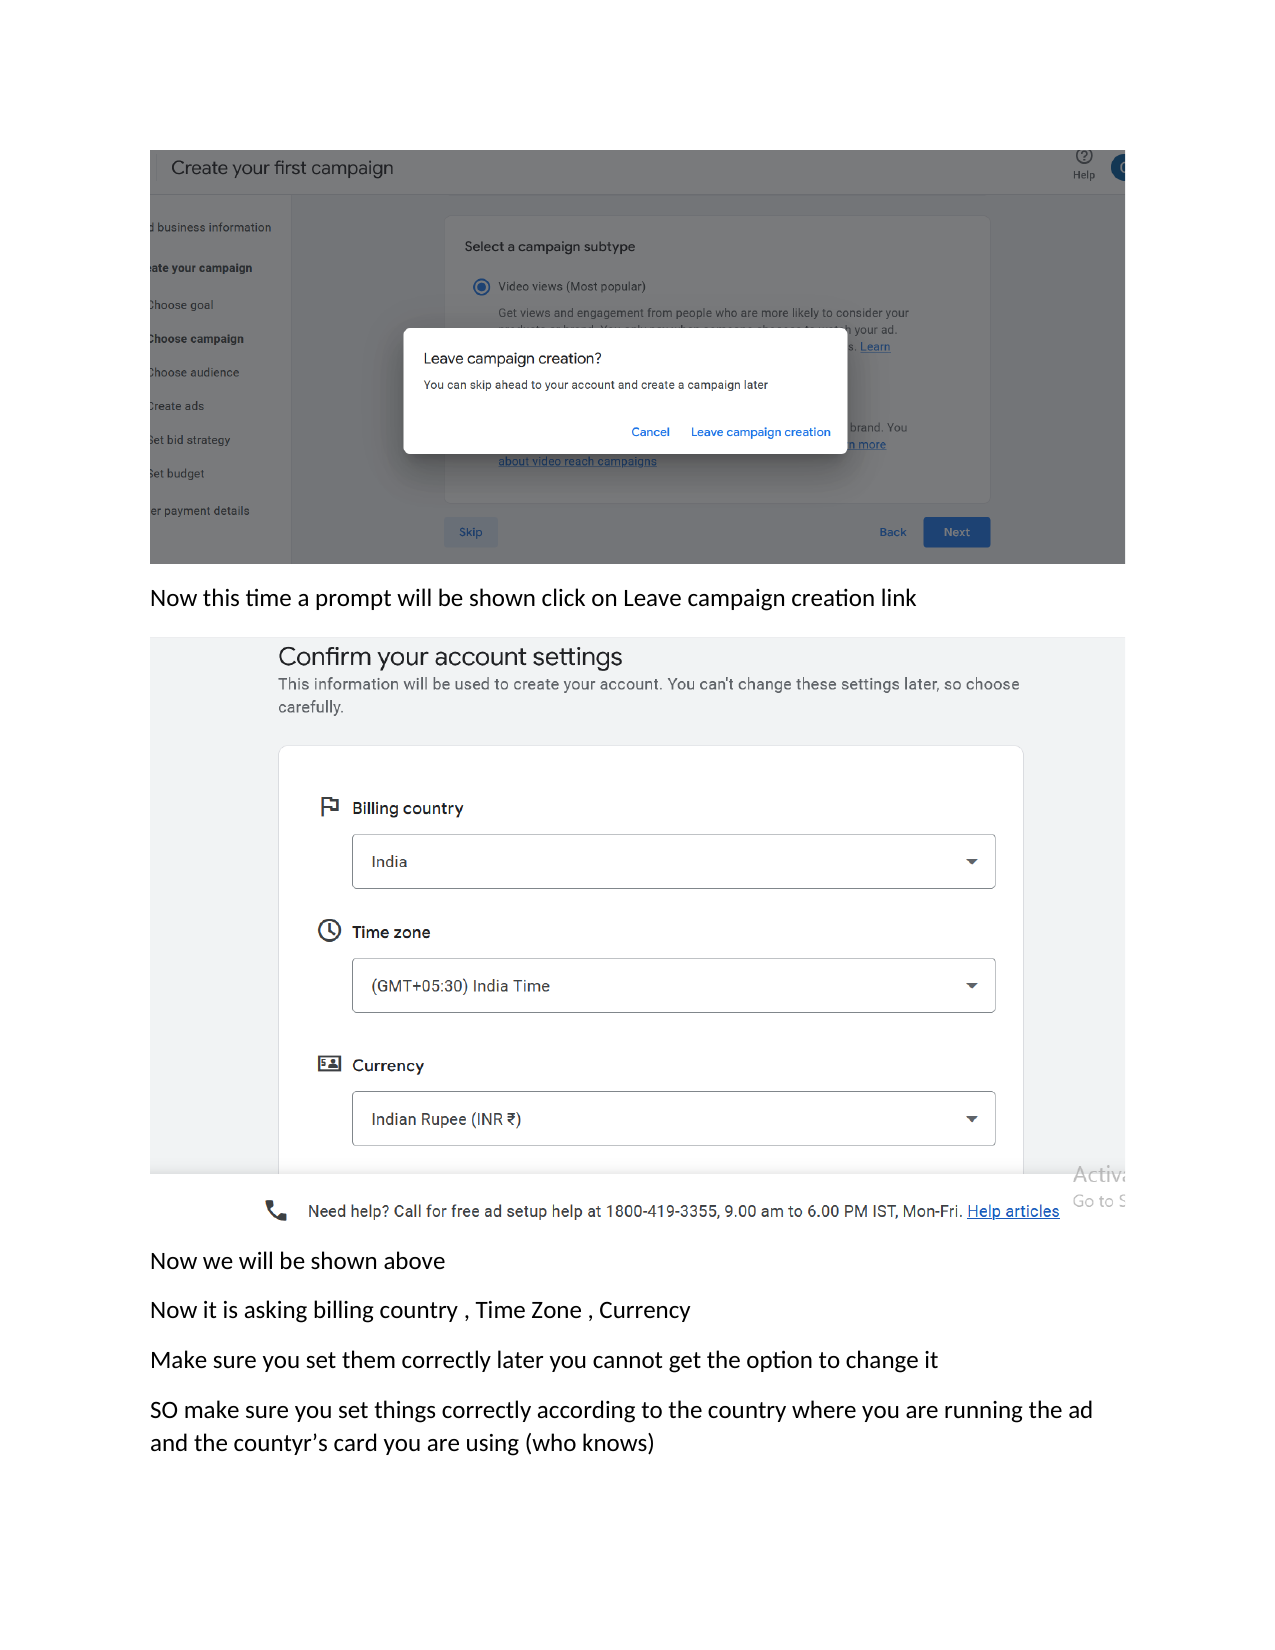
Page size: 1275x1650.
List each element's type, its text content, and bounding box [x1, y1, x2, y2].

text Now this time a prompt will be shown click on Leave campaign creation link [150, 582, 1125, 613]
text SO make sure you set things correctly according to the country where you are running the ad and the countyr’s card you are using (who knows) [150, 1394, 1125, 1457]
text Now it is asking billing country , Time Zone , Currency [150, 1295, 1125, 1325]
picture [150, 631, 1125, 1227]
text Now we will be shown above [150, 1245, 1125, 1276]
text Make sure you set them correctly later you cannot get the option to change it [150, 1344, 1125, 1375]
picture [150, 150, 1125, 564]
